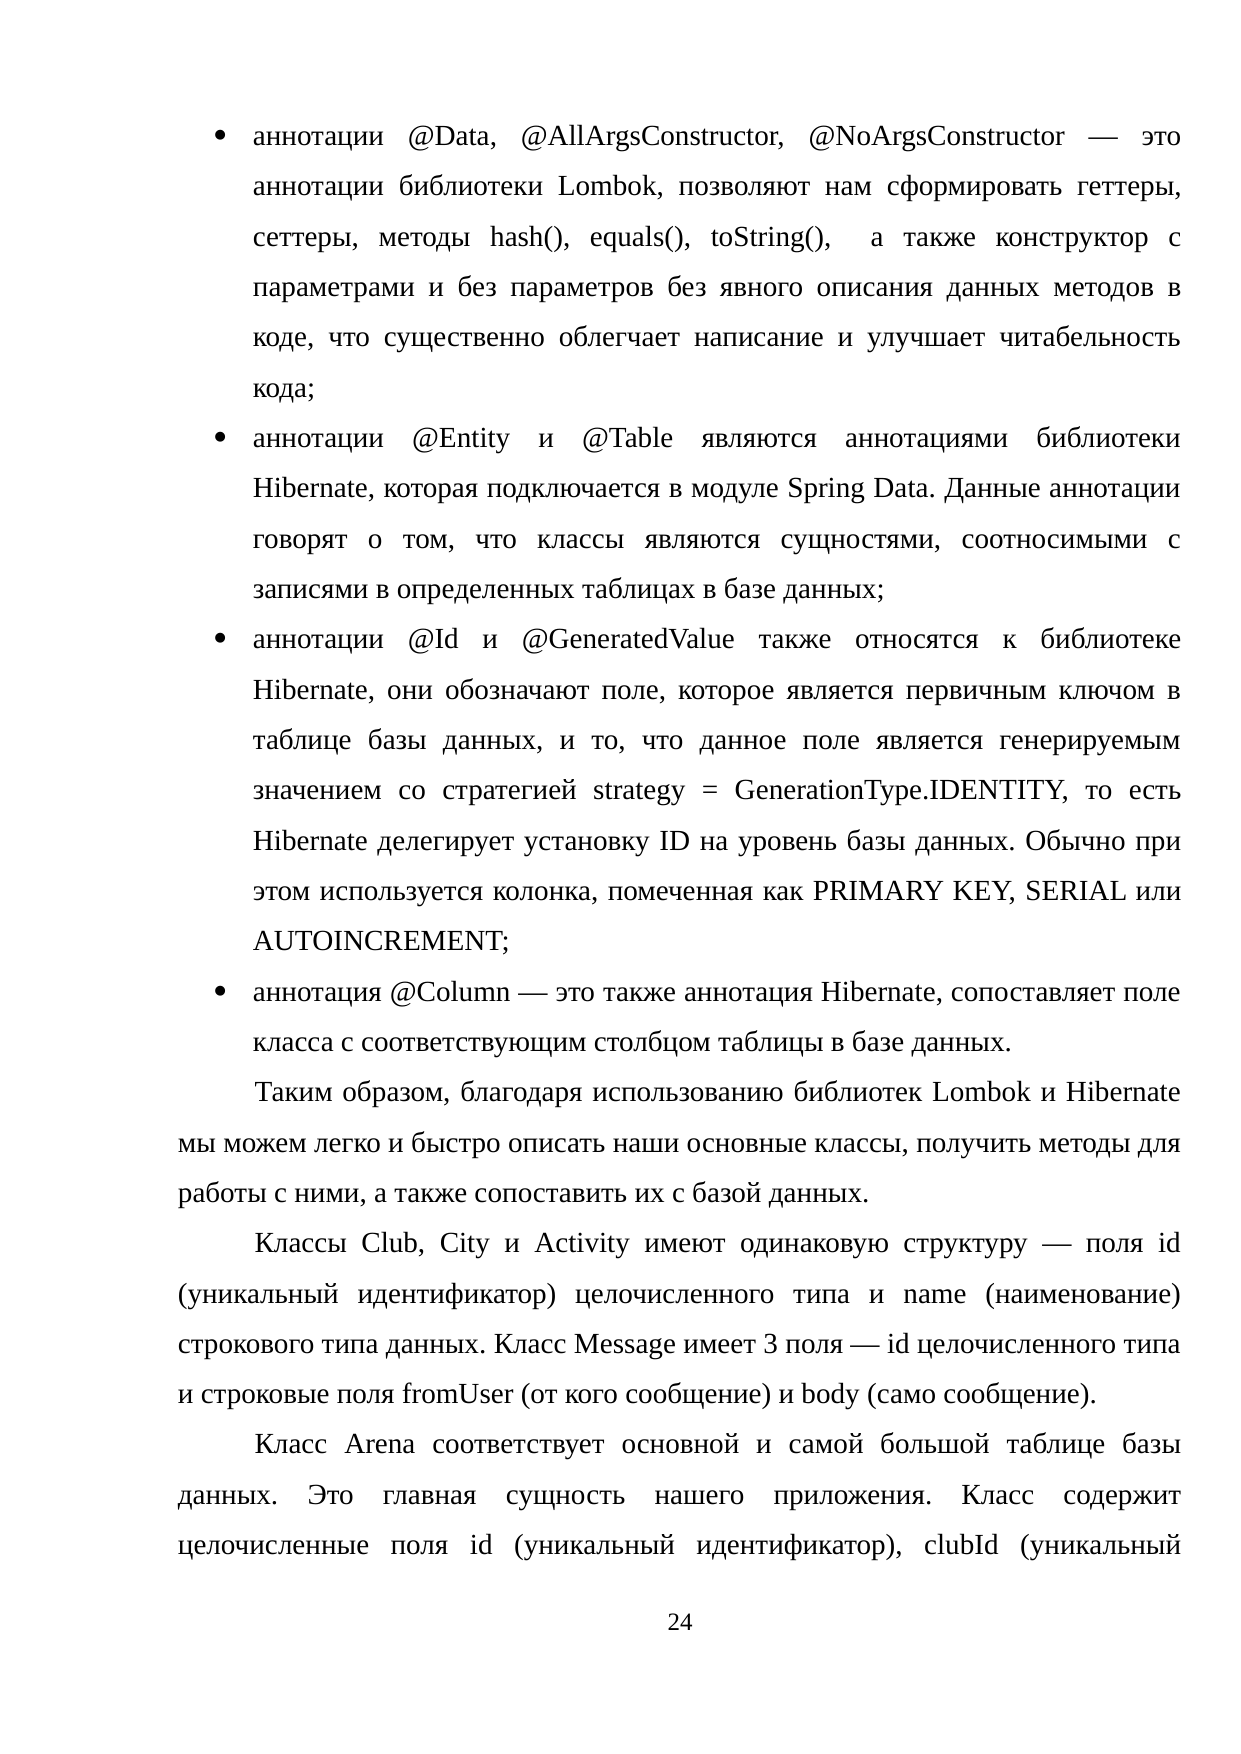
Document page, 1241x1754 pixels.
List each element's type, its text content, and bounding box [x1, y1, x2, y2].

text Классы Club, City и Activity имеют одинаковую структуру — поля id (уникальный идентификатор) целочисленного типа и name (наименование) строкового типа данных. Класс Message имеет 3 поля — id целочисленного типа и строковые поля fromUser (от кого сообщение) и body (само сообщение). [178, 1225, 1182, 1410]
list аннотации @Entity и @Table являются аннотациями библиотеки Hibernate, которая подключается в модуле Spring Data. Данные аннотации говорят о том, что классы являются сущностями, соотносимыми с записями в определенных таблицах в базе данных; [215, 420, 1182, 605]
text Таким образом, благодаря использованию библиотек Lombok и Hibernate мы можем легко и быстро описать наши основные классы, получить методы для работы с ними, а также сопоставить их с базой данных. [178, 1074, 1182, 1209]
list аннотации @Id и @GeneratedValue также относятся к библиотеке Hibernate, они обозначают поле, которое является первичным ключом в таблице базы данных, и то, что данное поле является генерируемым значением со стратегией strategy = GenerationType.IDENTITY, то есть Hibernate делегирует установку ID на уровень базы данных. Обычно при этом используется колонка, помеченная как PRIMARY KEY, SERIAL или AUTOINCREMENT; [215, 621, 1182, 957]
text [178, 1427, 1182, 1561]
list аннотации @Data, @AllArgsConstructor, @NoArgsConstructor — это аннотации библиотеки Lombok, позволяют нам сформировать геттеры, сеттеры, методы hash(), equals(), toString(), а также конструктор с параметрами и без параметров без явного описания данных методов в коде, что существенно облегчает написание и улучшает читабельность кода; [215, 118, 1182, 403]
list аннотация @Column — это также аннотация Hibernate, сопоставляет поле класса с соответствующим столбцом таблицы в базе данных. [215, 974, 1182, 1058]
